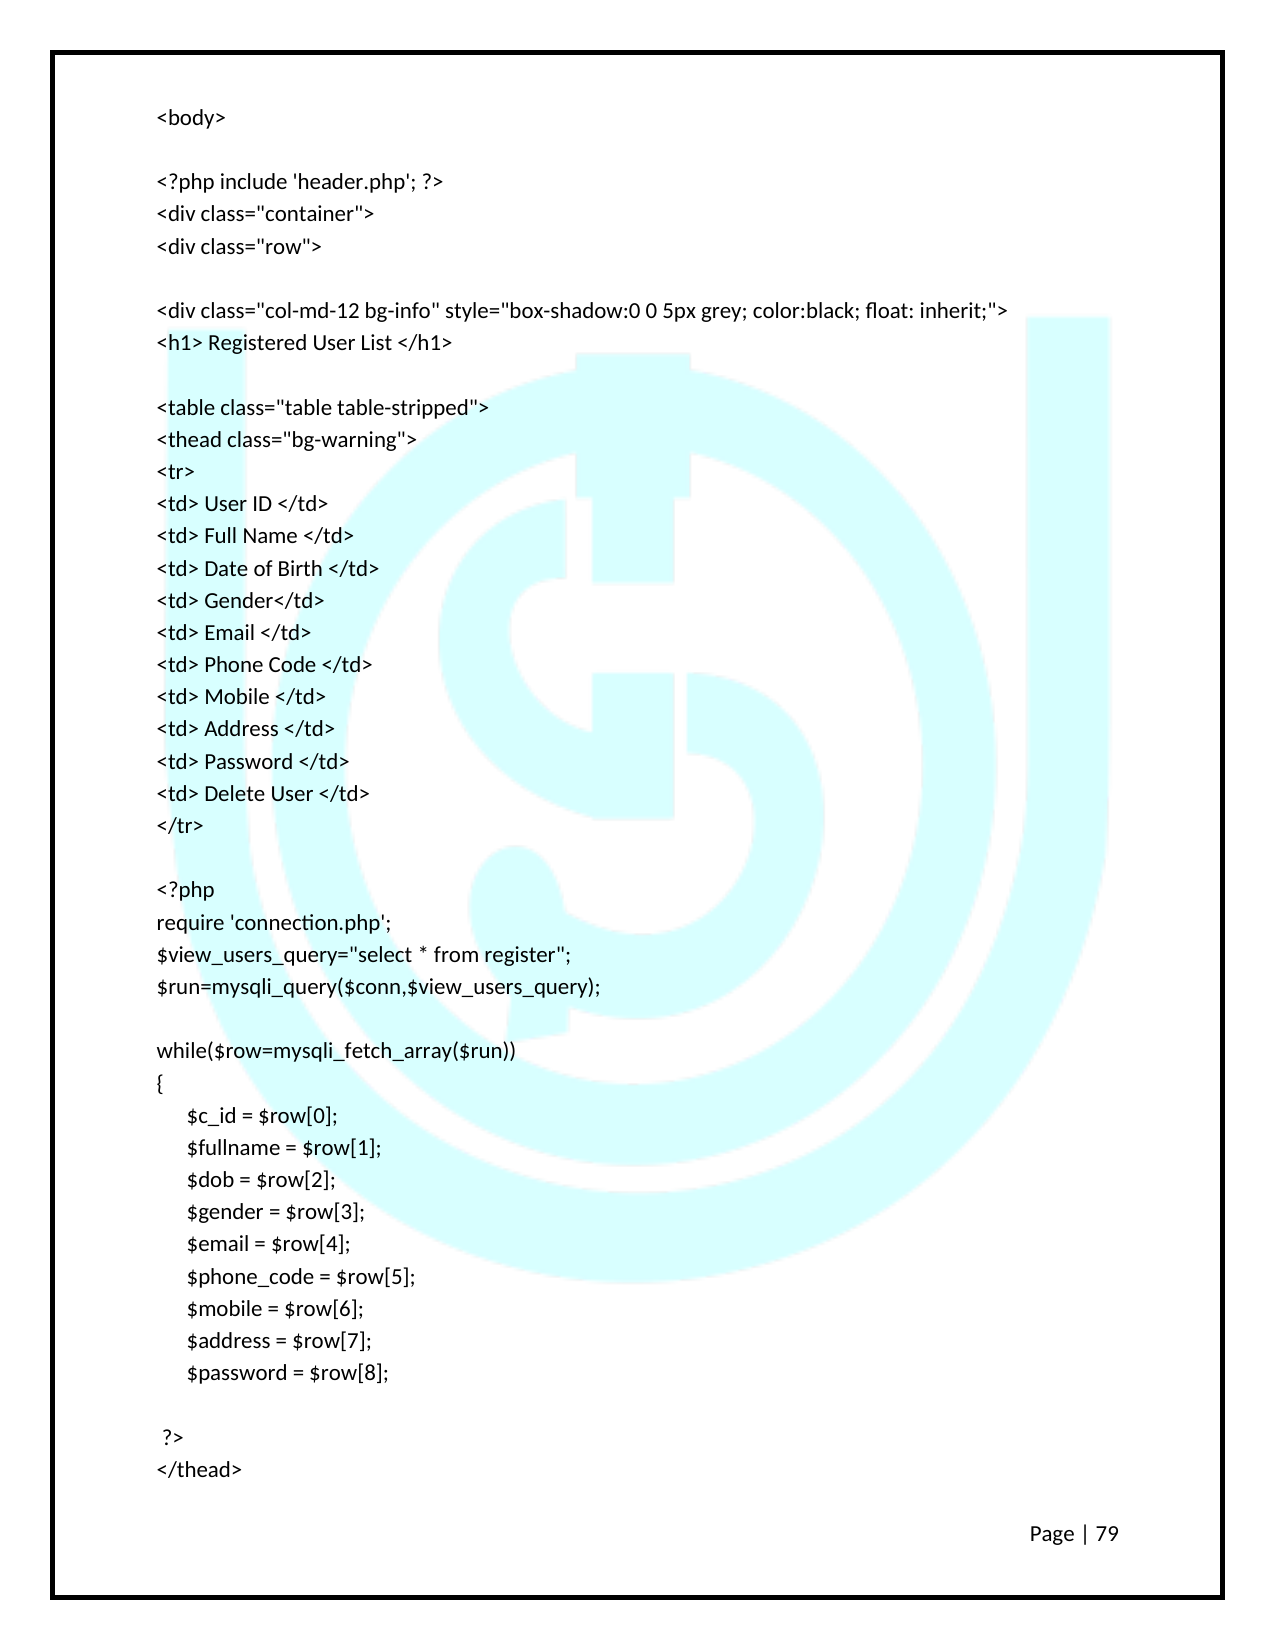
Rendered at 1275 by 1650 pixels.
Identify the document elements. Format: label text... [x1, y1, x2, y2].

text <div class="col-md-12 bg-info" style="box-shadow:0 0 5px grey; color:black; float: inherit;"> [156, 296, 1118, 324]
text $c_id = $row[0]; [156, 1101, 1118, 1129]
text <td> Delete User </td> [156, 779, 1118, 807]
text $address = $row[7]; [156, 1326, 1118, 1354]
text <?php [156, 876, 1118, 903]
text <td> Password </td> [156, 747, 1118, 775]
text <td> User ID </td> [156, 489, 1118, 517]
text <div class="container"> [156, 199, 1118, 228]
text <td> Gender</td> [156, 586, 1118, 614]
text <table class="table table-stripped"> [156, 393, 1118, 421]
text $run=mysqli_query($conn,$view_users_query); [156, 972, 1118, 1000]
text $mobile = $row[6]; [156, 1294, 1118, 1322]
text <h1> Registered User List </h1> [156, 328, 1118, 356]
text while($row=mysqli_fetch_array($run)) [156, 1036, 1118, 1064]
text <td> Phone Code </td> [156, 650, 1118, 678]
text { [156, 1069, 1118, 1097]
text $view_users_query="select * from register"; [156, 940, 1118, 968]
text $email = $row[4]; [156, 1229, 1118, 1258]
text require 'connection.php'; [156, 908, 1118, 936]
text $gender = $row[3]; [156, 1197, 1118, 1225]
text </tr> [156, 811, 1118, 839]
text $phone_code = $row[5]; [156, 1262, 1118, 1290]
text <body> [156, 103, 1118, 131]
text <td> Mobile </td> [156, 682, 1118, 710]
text <td> Email </td> [156, 618, 1118, 646]
text $dob = $row[2]; [156, 1165, 1118, 1193]
text <td> Full Name </td> [156, 521, 1118, 549]
text $fullname = $row[1]; [156, 1133, 1118, 1161]
text <tr> [156, 457, 1118, 485]
text <td> Date of Birth </td> [156, 554, 1118, 582]
text ?> [156, 1423, 1118, 1451]
text $password = $row[8]; [156, 1358, 1118, 1386]
text <?php include 'header.php'; ?> [156, 167, 1118, 195]
text </thead> [156, 1455, 1118, 1483]
text <td> Address </td> [156, 714, 1118, 743]
text <div class="row"> [156, 232, 1118, 260]
text <thead class="bg-warning"> [156, 425, 1118, 453]
